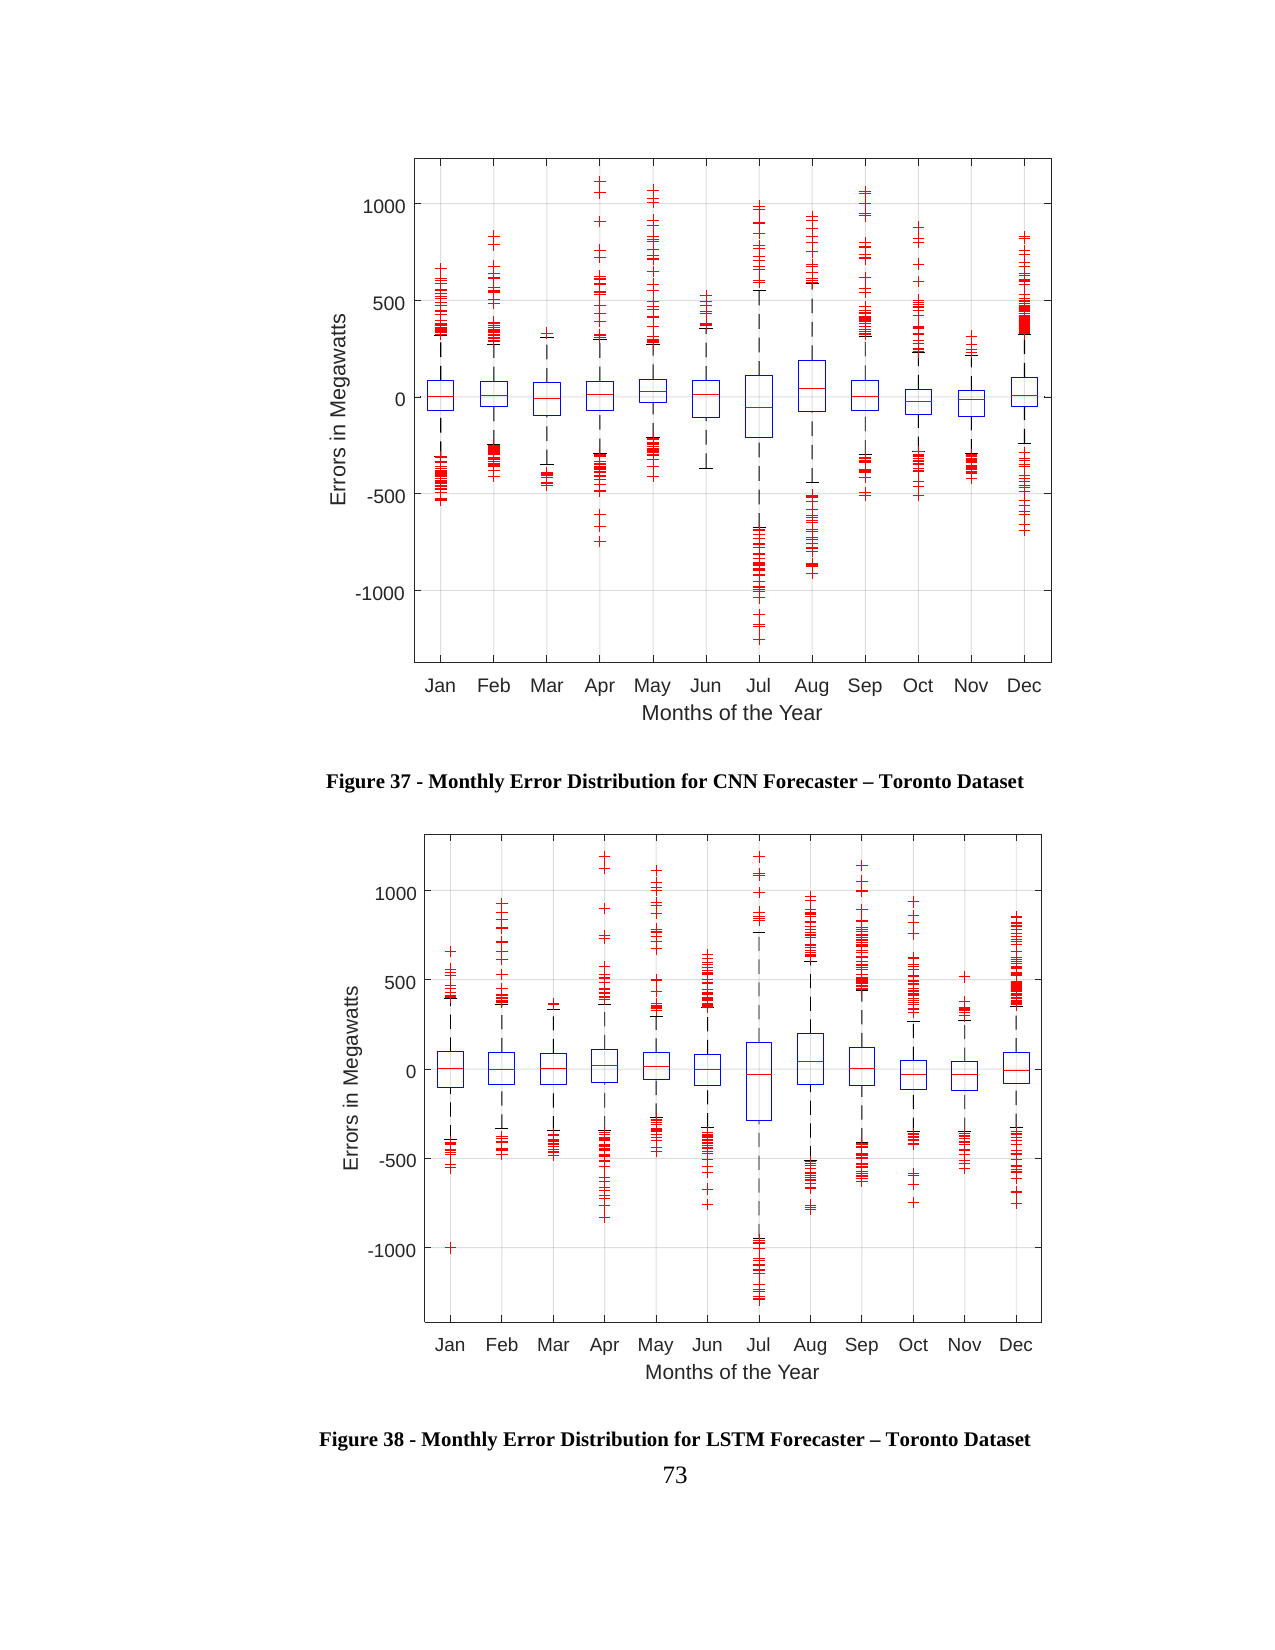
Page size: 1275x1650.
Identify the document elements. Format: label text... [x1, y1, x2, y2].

text Figure 37 - Monthly Error Distribution for CNN Forecaster – Toronto Dataset [225, 769, 1125, 793]
text Figure 38 - Monthly Error Distribution for LSTM Forecaster – Toronto Dataset [225, 1427, 1125, 1451]
